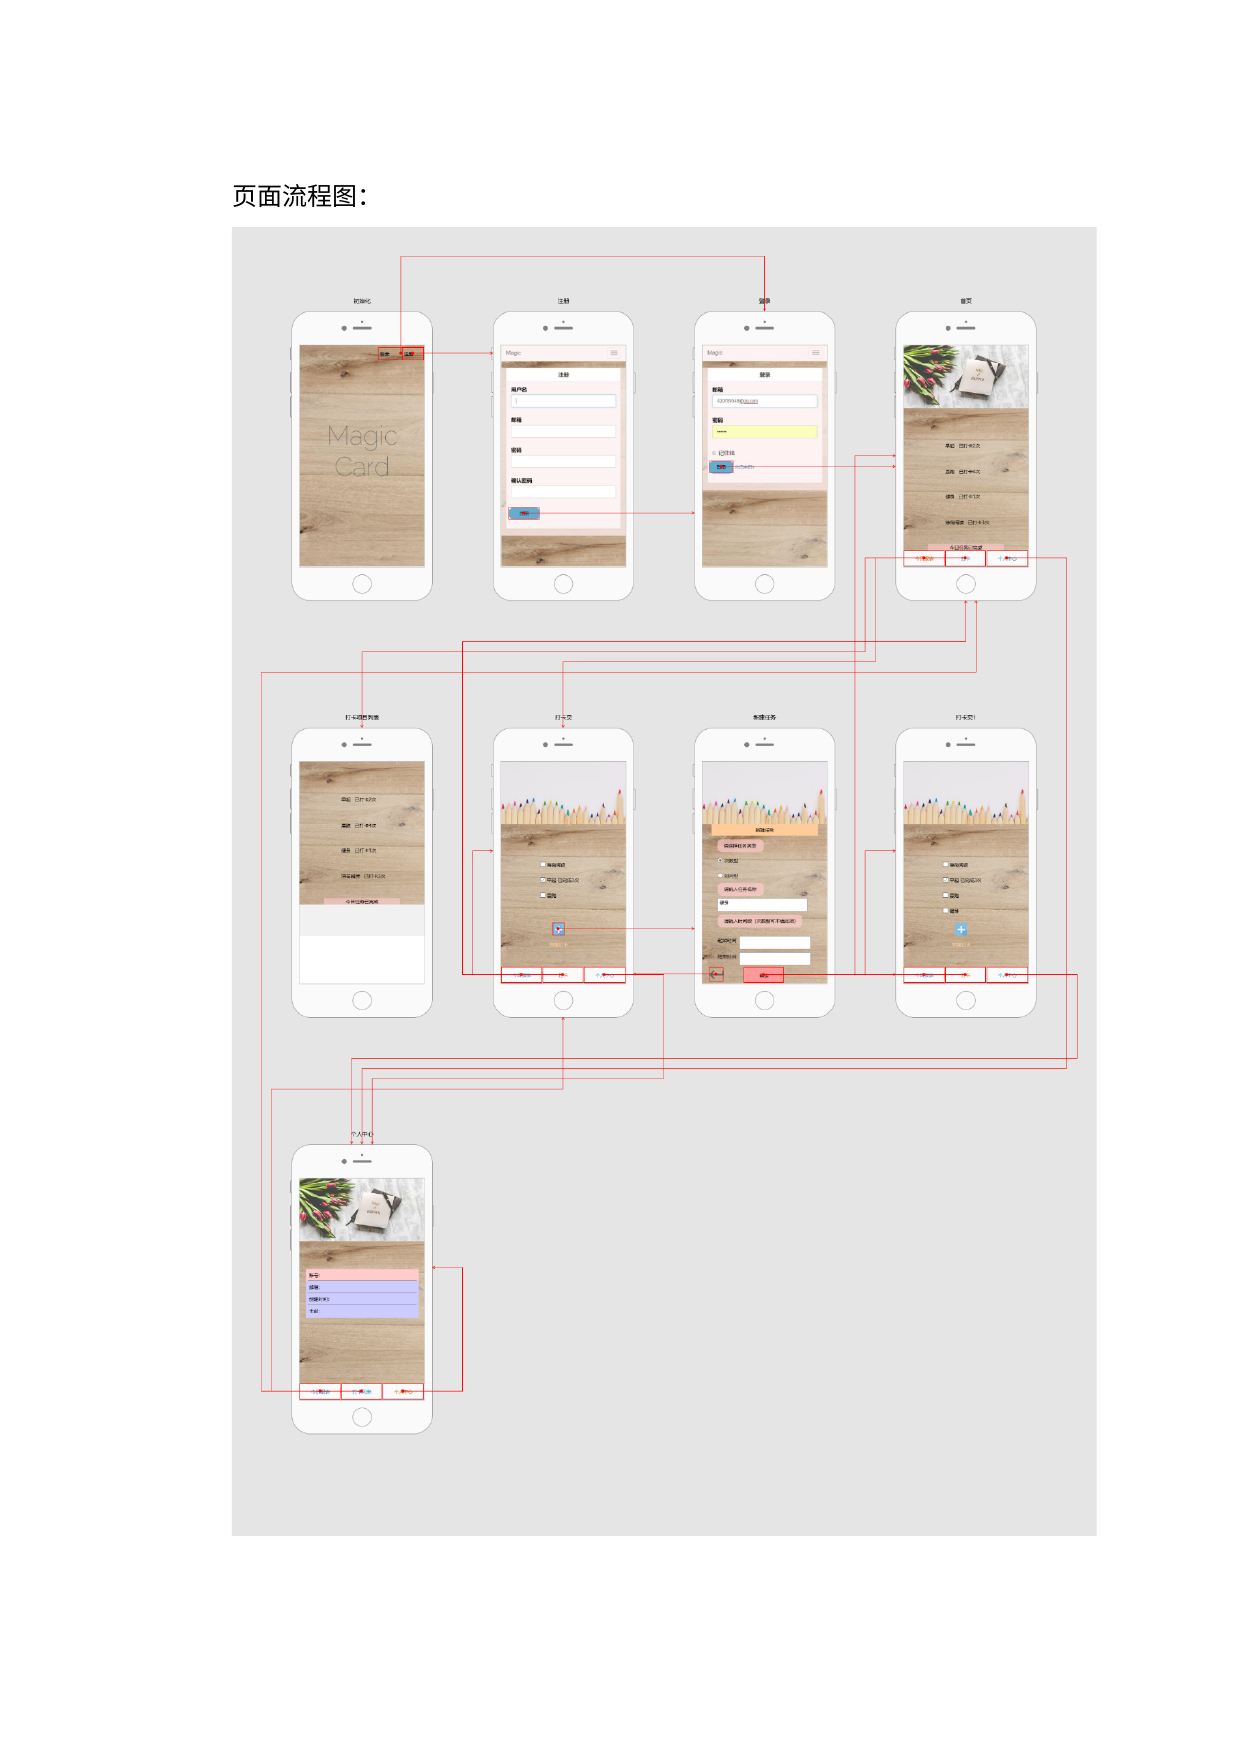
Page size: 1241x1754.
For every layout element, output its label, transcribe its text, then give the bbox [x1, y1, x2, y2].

text 页面流程图： [232, 162, 1053, 227]
picture [231, 227, 1097, 1536]
